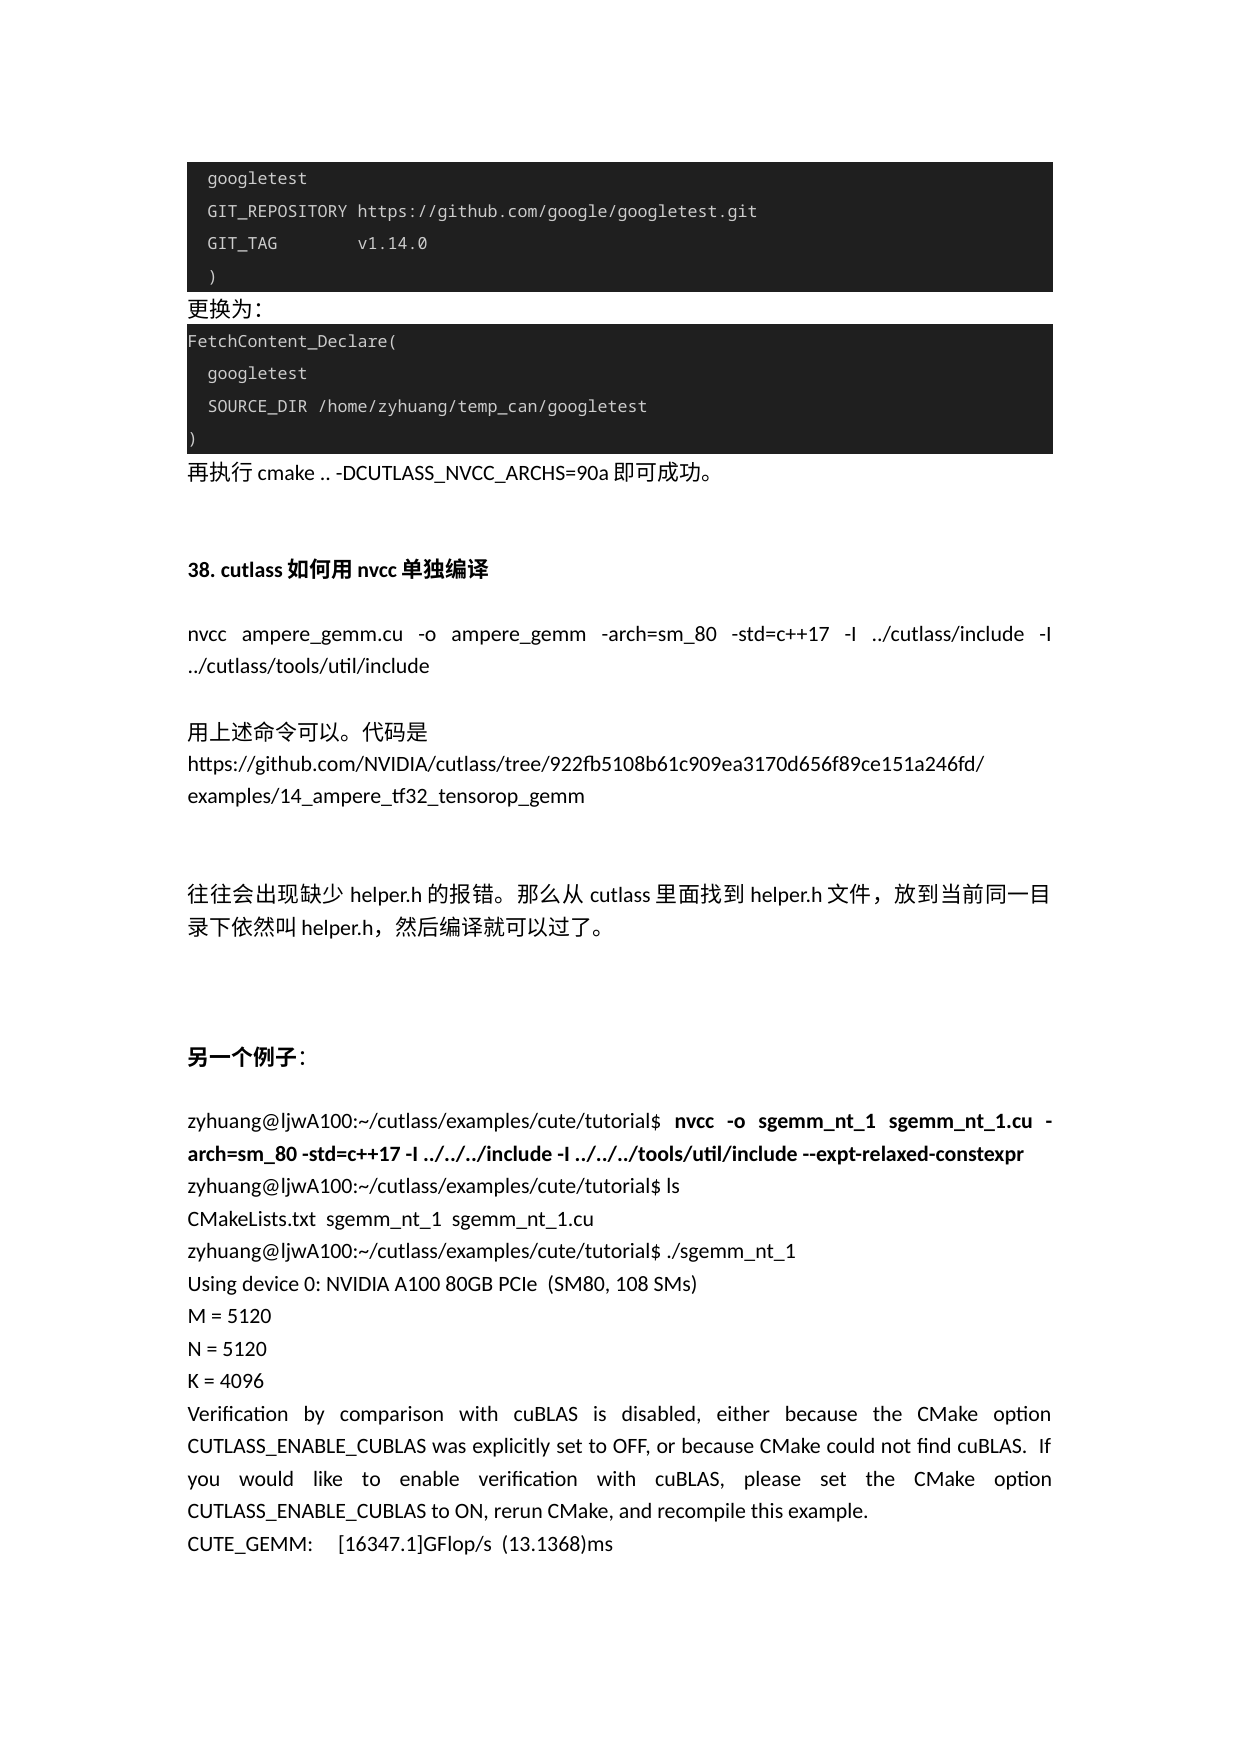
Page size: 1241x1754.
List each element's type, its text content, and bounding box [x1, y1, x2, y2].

list CUTE_GEMM: [16347.1]GFlop/s (13.1368)ms [187, 1527, 1053, 1559]
text SOURCE_DIR /home/zyhuang/temp_can/googletest [187, 389, 1053, 422]
list 往往会出现缺少helper.h的报错。那么从cutlass里面找到helper.h文件，放到当前同一目录下依然叫helper.h，然后编译就可以过了。 [187, 877, 1053, 942]
list 更换为： [187, 292, 1053, 324]
text googletest [187, 162, 1053, 194]
list https://github.com/NVIDIA/cutlass/tree/922fb5108b61c909ea3170d656f89ce151a246fd/examples/14_ampere_tf32_tensorop_gemm [187, 747, 1053, 812]
text ) [187, 259, 1053, 292]
list 另一个例子： [187, 1039, 1053, 1072]
text GIT_TAG v1.14.0 [187, 227, 1053, 259]
text ) [187, 422, 1053, 454]
list Using device 0: NVIDIA A100 80GB PCIe (SM80, 108 SMs) [187, 1267, 1053, 1299]
list nvcc ampere_gemm.cu -o ampere_gemm -arch=sm_80 -std=c++17 -I ../cutlass/include -I ../cutlass/tools/util/include [187, 617, 1053, 682]
list zyhuang@ljwA100:~/cutlass/examples/cute/tutorial$ nvcc -o sgemm_nt_1 sgemm_nt_1.cu -arch=sm_80 -std=c++17 -I ../../../include -I ../../../tools/util/include --expt-relaxed-constexpr [187, 1104, 1053, 1169]
list zyhuang@ljwA100:~/cutlass/examples/cute/tutorial$ ./sgemm_nt_1 [187, 1234, 1053, 1267]
list cutlass如何用nvcc单独编译 [187, 552, 1053, 584]
text FetchContent_Declare( [187, 324, 1053, 357]
text googletest [187, 357, 1053, 389]
list zyhuang@ljwA100:~/cutlass/examples/cute/tutorial$ ls [187, 1169, 1053, 1202]
list M = 5120 [187, 1299, 1053, 1332]
list 用上述命令可以。代码是 [187, 714, 1053, 747]
list K = 4096 [187, 1364, 1053, 1397]
text GIT_REPOSITORY https://github.com/google/googletest.git [187, 194, 1053, 227]
list Verification by comparison with cuBLAS is disabled, either because the CMake option CUTLASS_ENABLE_CUBLAS was explicitly set to OFF, or because CMake could not find cuBLAS. If you would like to enable verification with cuBLAS, please set the CMake option CUTLASS_ENABLE_CUBLAS to ON, rerun CMake, and recompile this example. [187, 1397, 1053, 1527]
list CMakeLists.txt sgemm_nt_1 sgemm_nt_1.cu [187, 1202, 1053, 1234]
list 再执行cmake .. -DCUTLASS_NVCC_ARCHS=90a即可成功。 [187, 454, 1053, 487]
list N = 5120 [187, 1332, 1053, 1364]
